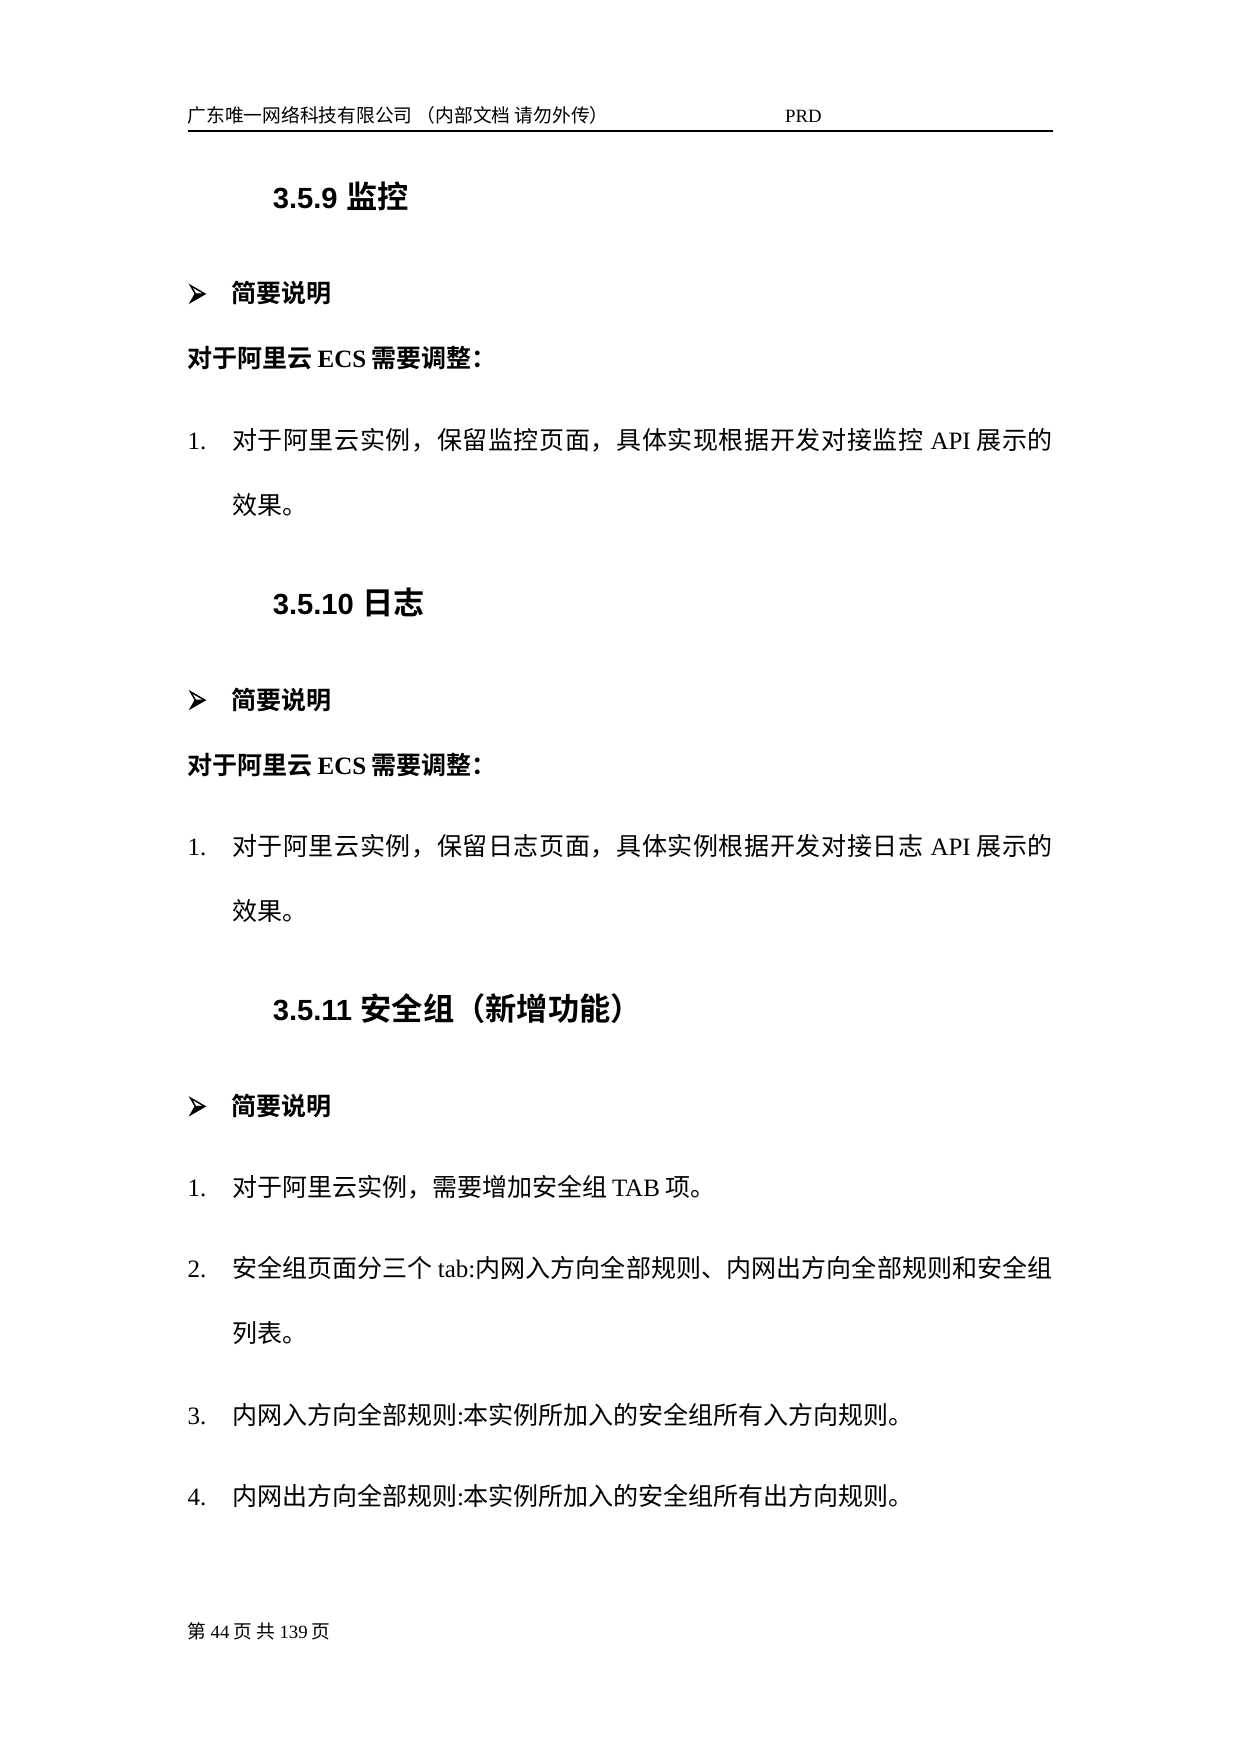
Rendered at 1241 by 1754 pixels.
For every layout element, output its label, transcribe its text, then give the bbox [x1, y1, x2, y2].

subtitle 日志 [273, 568, 1053, 633]
subtitle 安全组（新增功能） [273, 974, 1053, 1039]
list 内网入方向全部规则:本实例所加入的安全组所有入方向规则。 [187, 1381, 1053, 1446]
list 简要说明 [187, 259, 1053, 324]
list 对于阿里云实例，保留日志页面，具体实例根据开发对接日志API展示的效果。 [187, 812, 1053, 942]
list 内网出方向全部规则:本实例所加入的安全组所有出方向规则。 [187, 1462, 1053, 1527]
subtitle 监控 [273, 162, 1053, 227]
list 安全组页面分三个tab:内网入方向全部规则、内网出方向全部规则和安全组列表。 [187, 1234, 1053, 1364]
list 对于阿里云实例，保留监控页面，具体实现根据开发对接监控API展示的效果。 [187, 406, 1053, 536]
list 简要说明 [187, 666, 1053, 731]
list 对于阿里云实例，需要增加安全组TAB项。 [187, 1153, 1053, 1218]
text 对于阿里云ECS需要调整： [187, 731, 1053, 796]
list 简要说明 [187, 1072, 1053, 1137]
text 对于阿里云ECS需要调整： [187, 324, 1053, 389]
